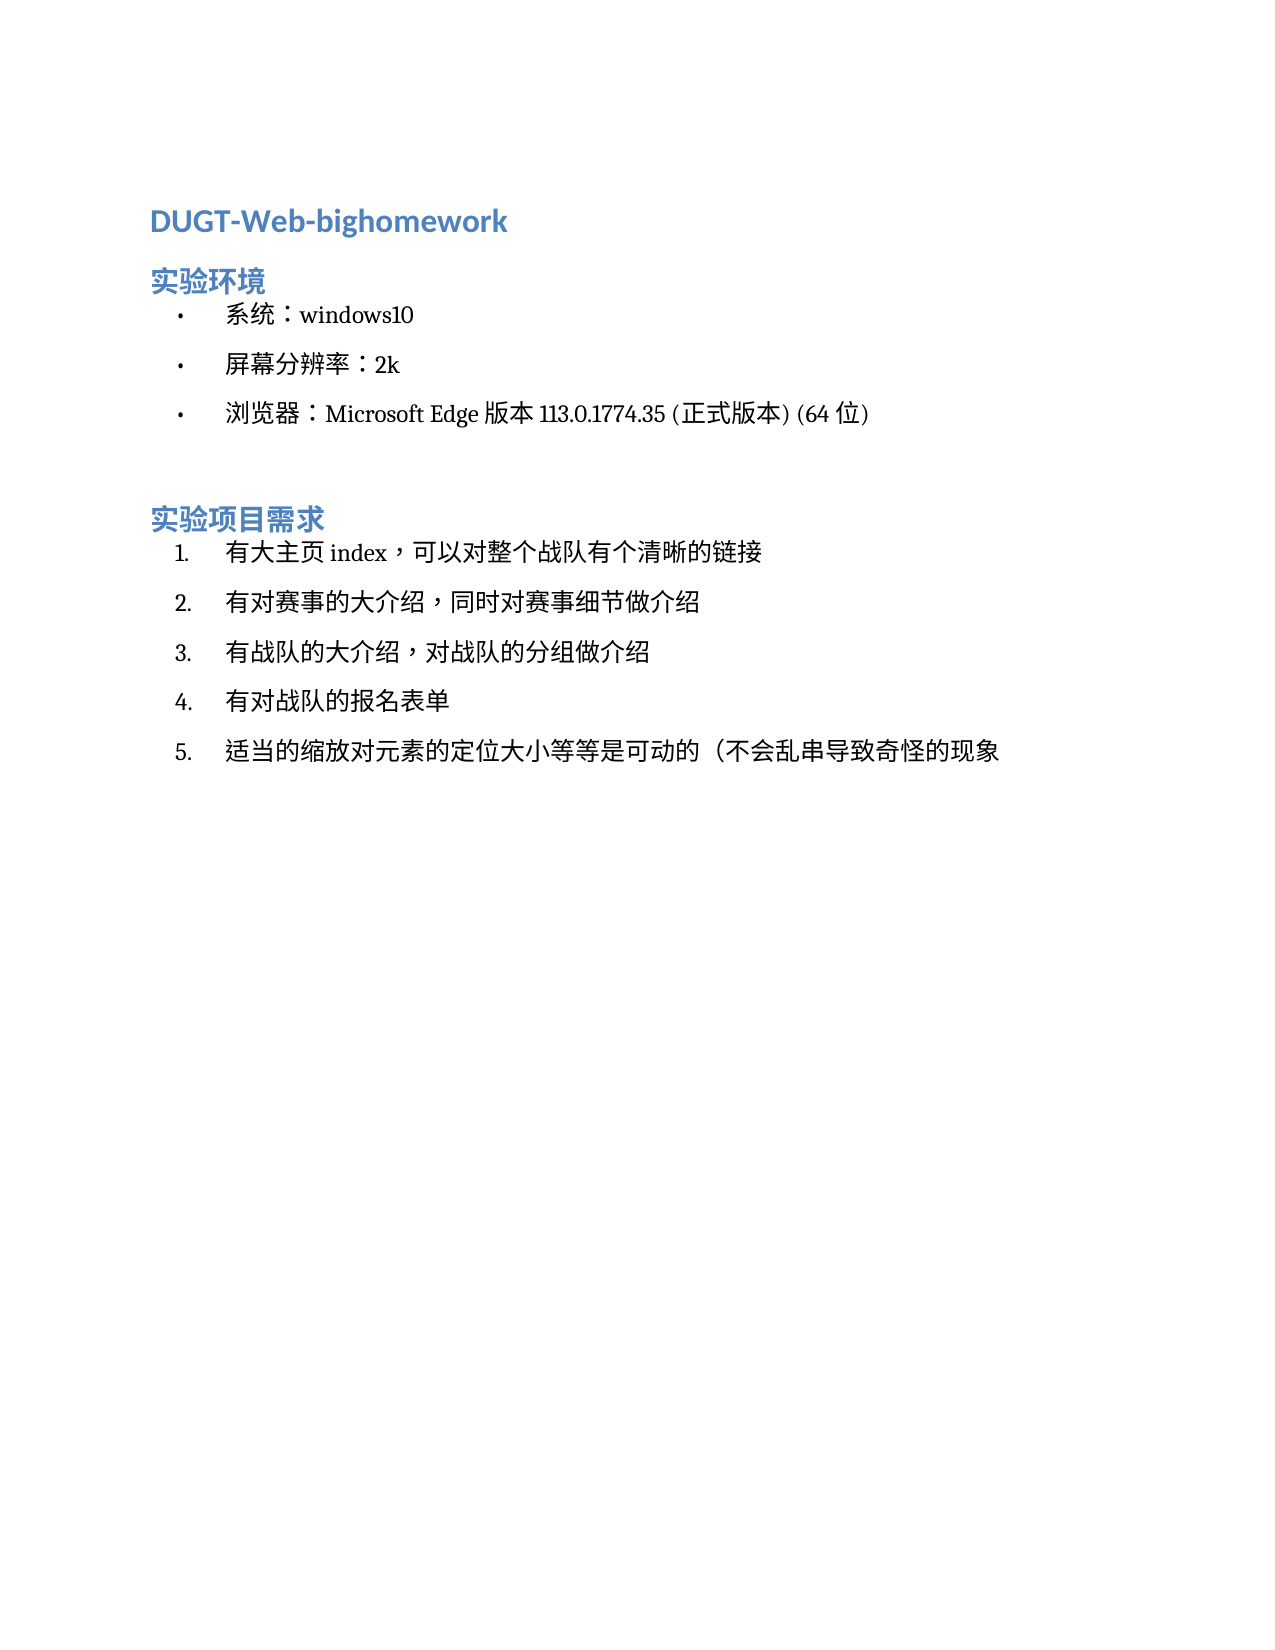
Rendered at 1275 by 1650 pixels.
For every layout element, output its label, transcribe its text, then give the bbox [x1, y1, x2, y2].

list 有对赛事的大介绍，同时对赛事细节做介绍 [175, 589, 1125, 618]
list 有战队的大介绍，对战队的分组做介绍 [175, 638, 1125, 667]
list 浏览器：Microsoft Edge版本 113.0.1774.35 (正式版本) (64 位) [175, 400, 1125, 429]
subtitle DUGT-Web-bighomework [150, 200, 1125, 241]
list 系统：windows10 [175, 301, 1125, 330]
list 有对战队的报名表单 [175, 688, 1125, 717]
list 屏幕分辨率：2k [175, 351, 1125, 379]
list 有大主页index，可以对整个战队有个清晰的链接 [175, 539, 1125, 568]
list 适当的缩放对元素的定位大小等等是可动的（不会乱串导致奇怪的现象 [175, 738, 1125, 766]
subtitle 实验项目需求 [150, 499, 1125, 539]
subtitle 实验环境 [150, 262, 1125, 301]
